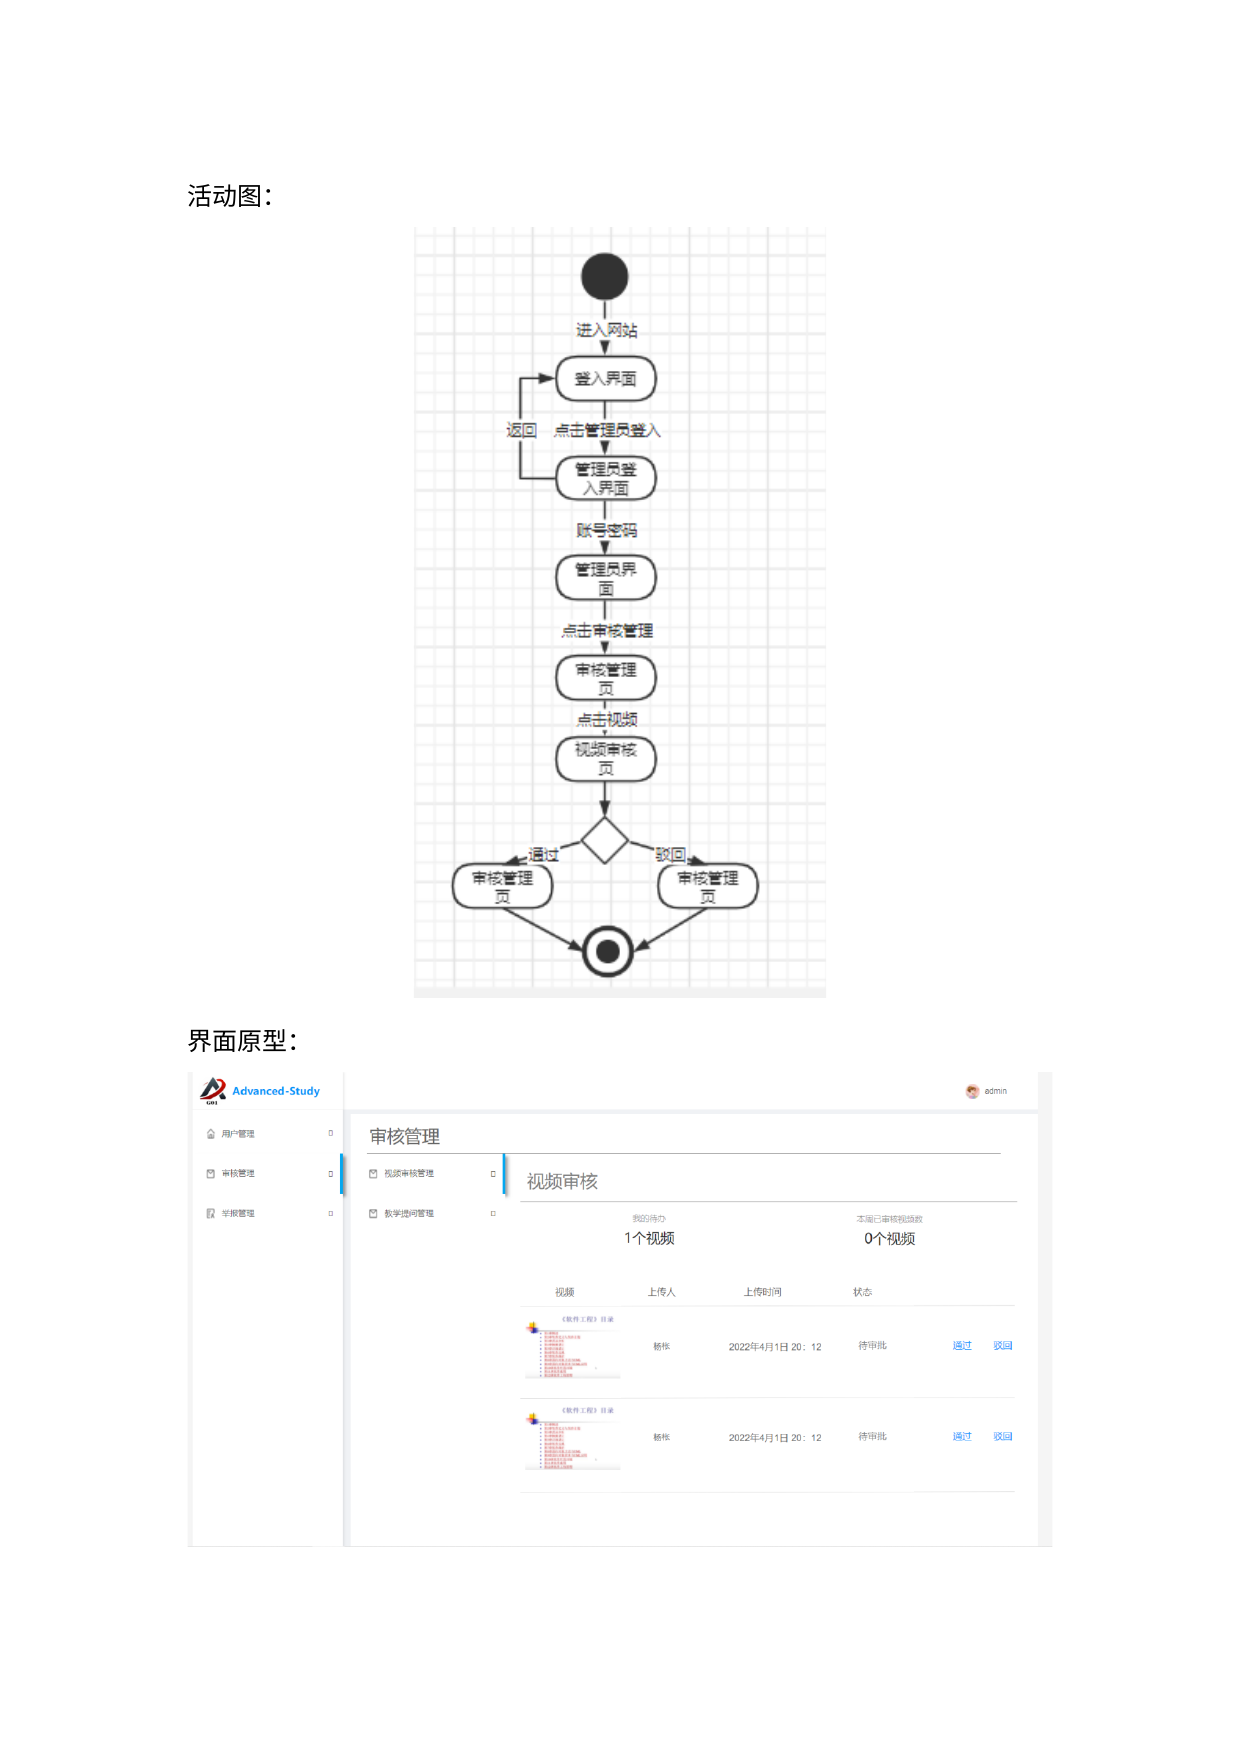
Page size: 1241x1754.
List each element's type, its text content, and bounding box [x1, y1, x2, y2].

text 活动图： [187, 162, 1053, 227]
picture [413, 227, 827, 998]
picture [187, 1072, 1053, 1547]
text 界面原型： [187, 1007, 1053, 1072]
